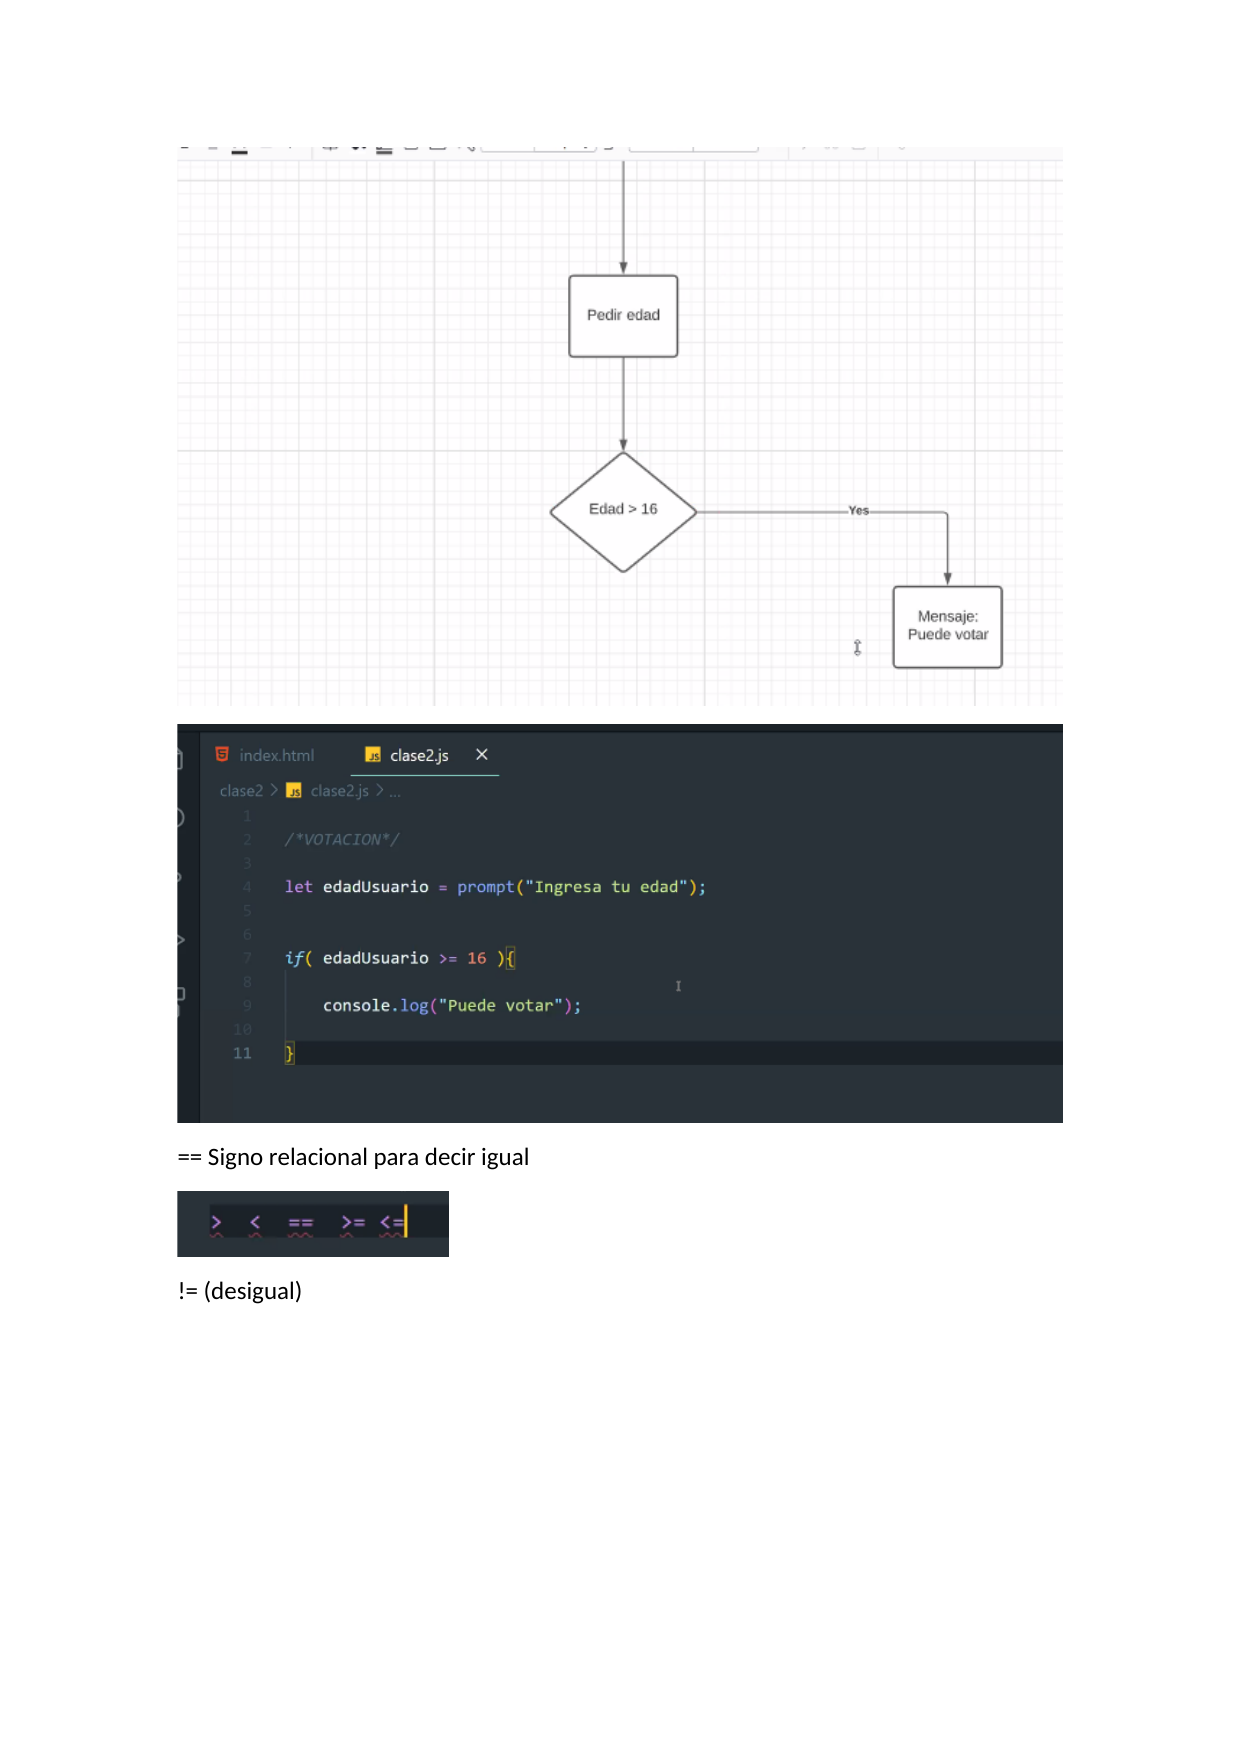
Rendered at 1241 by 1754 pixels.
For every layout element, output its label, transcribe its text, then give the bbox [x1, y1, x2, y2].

text == Signo relacional para decir igual [177, 1141, 1063, 1172]
picture [177, 1191, 449, 1257]
text != (desigual) [177, 1276, 1063, 1306]
picture [177, 147, 1063, 706]
picture [177, 724, 1063, 1123]
